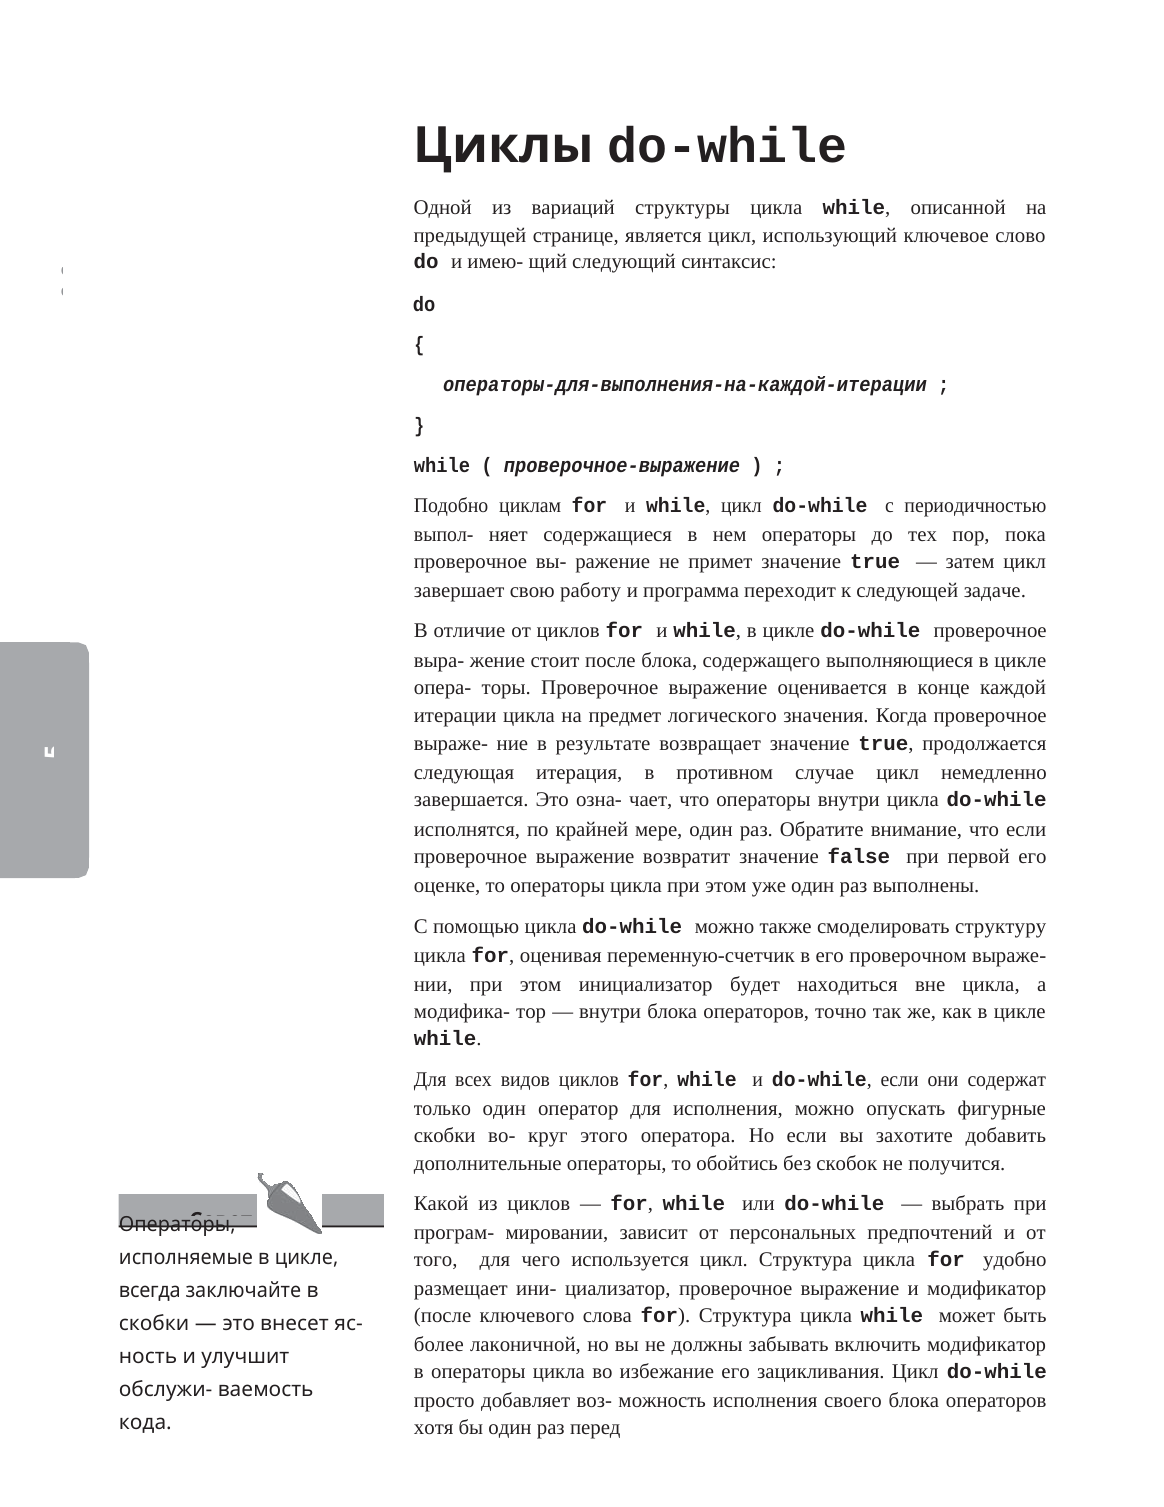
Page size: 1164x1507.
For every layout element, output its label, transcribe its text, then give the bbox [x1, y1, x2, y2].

text Какой из циклов — for, while или do-while — выбрать при програм- мировании, зависит от персональных предпочтений и от того, для чего используется цикл. Структура цикла for удобно размещает ини- циализатор, проверочное выражение и модификатор (после ключевого слова for). Структура цикла while может быть более лаконичной, но вы не должны забывать включить модификатор в операторы цикла во избежание его зацикливания. Цикл do-while просто добавляет воз- можность исполнения своего блока операторов хотя бы один раз перед [414, 1191, 1047, 1439]
text Операторы, исполняемые в цикле, всегда заключайте в скобки — это внесет яс- ность и улучшит обслужи- ваемость кода. [119, 1209, 366, 1435]
text while ( проверочное-выражение ) ; [414, 455, 1163, 478]
text Для всех видов циклов for, while и do-while, если они содержат только один оператор для исполнения, можно опускать фигурные скобки во- круг этого оператора. Но если вы захотите добавить дополнительные операторы, то обойтись без скобок не получится. [414, 1066, 1046, 1175]
subtitle } [0, 415, 838, 438]
picture [257, 1171, 322, 1209]
subtitle { [0, 334, 838, 358]
subtitle do [7, 294, 841, 318]
text Одной из вариаций структуры цикла while, описанной на предыдущей странице, является цикл, использующий ключевое слово do и имею- щий следующий синтаксис: [413, 195, 1046, 275]
text С помощью цикла do-while можно также смоделировать структуру цикла for, оценивая переменную-счетчик в его проверочном выраже- нии, при этом инициализатор будет находиться вне цикла, а модифика- тор — внутри блока операторов, точно так же, как в цикле while. [414, 914, 1046, 1052]
text Подобно циклам for и while, цикл do-while с периодичностью выпол- няет содержащиеся в нем операторы до тех пор, пока проверочное вы- ражение не примет значение true — затем цикл завершает свою работу и программа переходит к следующей задаче. [413, 493, 1047, 602]
text В отличие от циклов for и while, в цикле do-while проверочное выра- жение стоит после блока, содержащего выполняющиеся в цикле опера- торы. Проверочное выражение оценивается в конце каждой итерации цикла на предмет логического значения. Когда проверочное выраже- ние в результате возвращает значение true, продолжается следующая итерация, в противном случае цикл немедленно завершается. Это озна- чает, что операторы внутри цикла do-while исполнятся, по крайней мере, один раз. Обратите внимание, что если проверочное выражение возвратит значение false при первой его оценке, то операторы цикла при этом уже один раз выполнены. [414, 618, 1047, 897]
text Циклы do-while [413, 109, 1163, 177]
subtitle операторы-для-выполнения-на-каждой-итерации ; [443, 374, 1163, 398]
